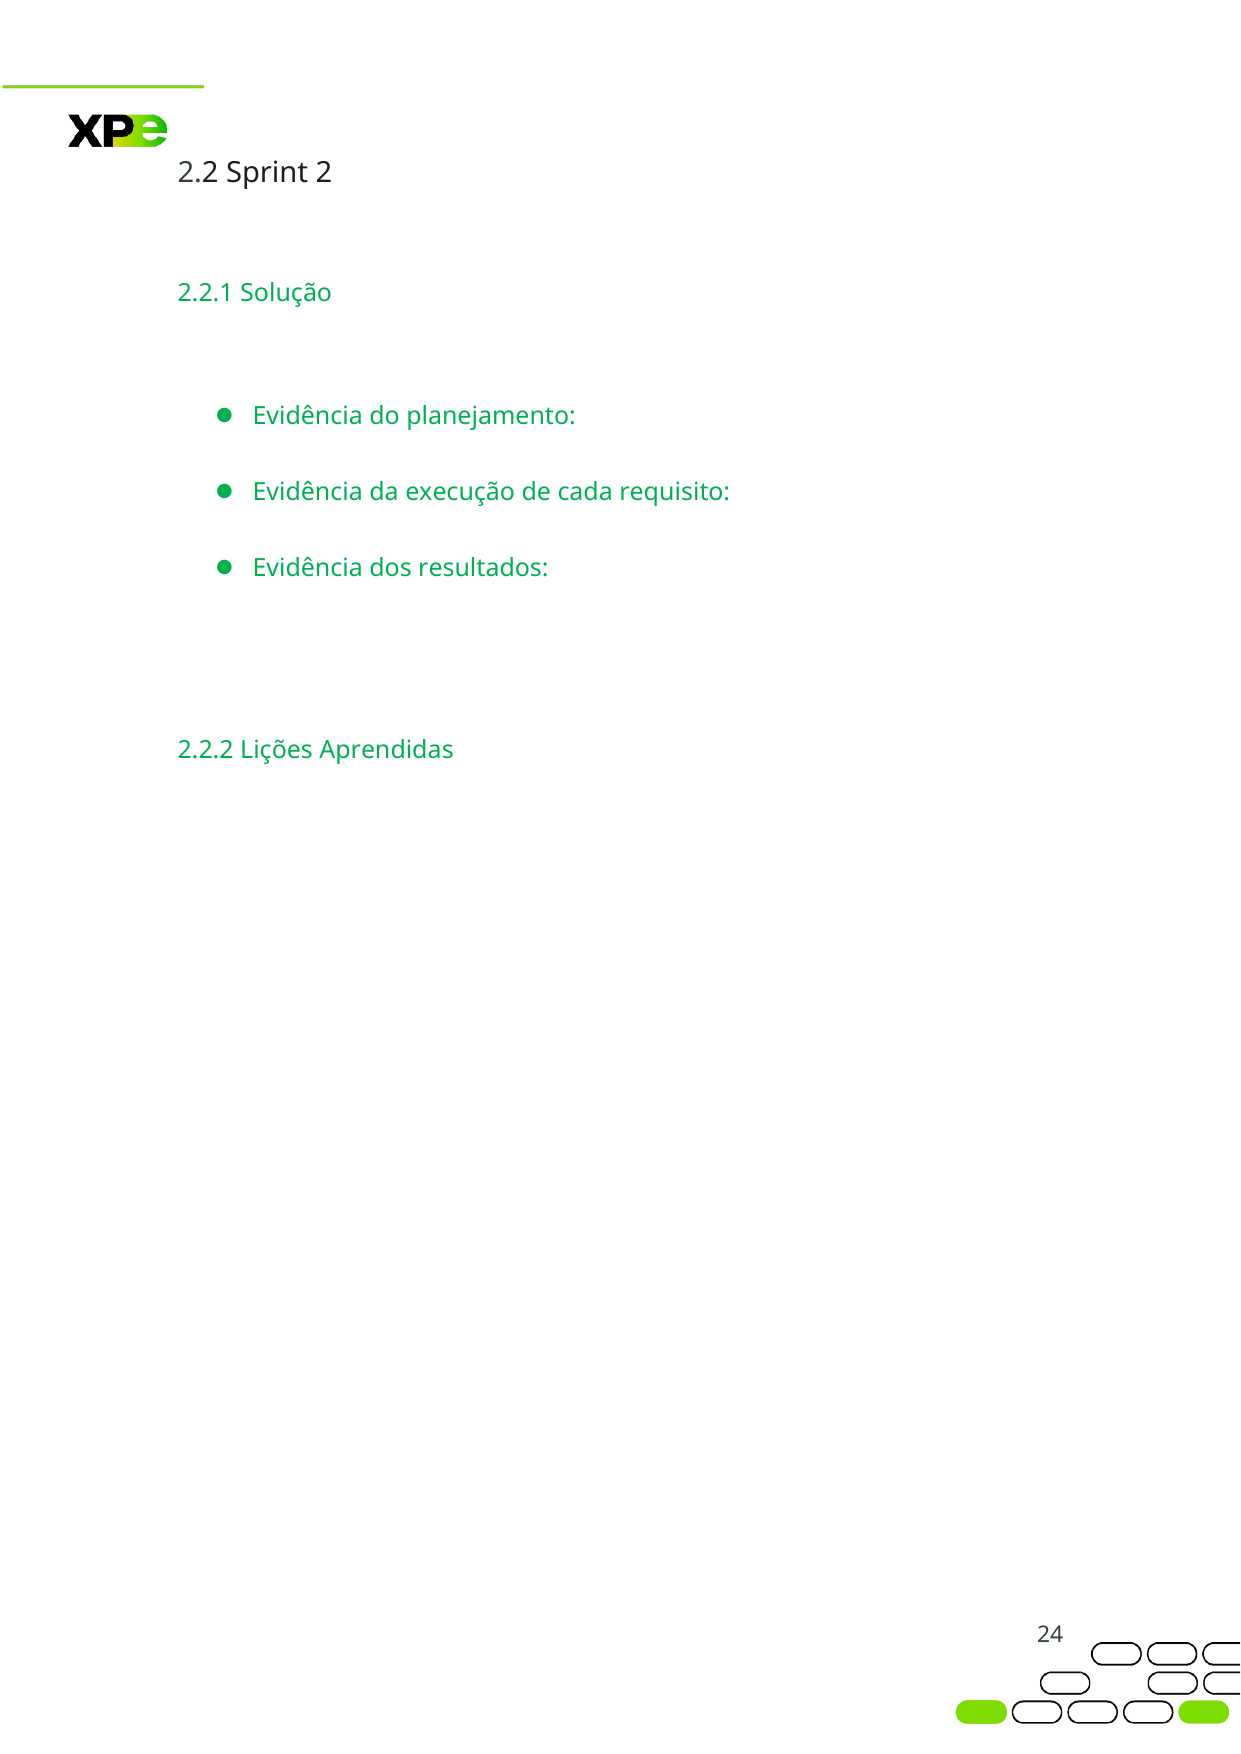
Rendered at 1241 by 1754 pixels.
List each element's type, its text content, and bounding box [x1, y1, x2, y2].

subtitle Evidência dos resultados: [215, 550, 1063, 584]
subtitle 2.2 Sprint 2 [177, 152, 1063, 191]
picture [955, 1642, 1241, 1724]
subtitle Evidência da execução de cada requisito: [215, 474, 1063, 508]
subtitle 2.2.2 Lições Aprendidas [177, 732, 1063, 766]
subtitle 2.2.1 Solução [177, 275, 1063, 309]
picture [2, 82, 205, 179]
subtitle Evidência do planejamento: [215, 398, 1063, 432]
